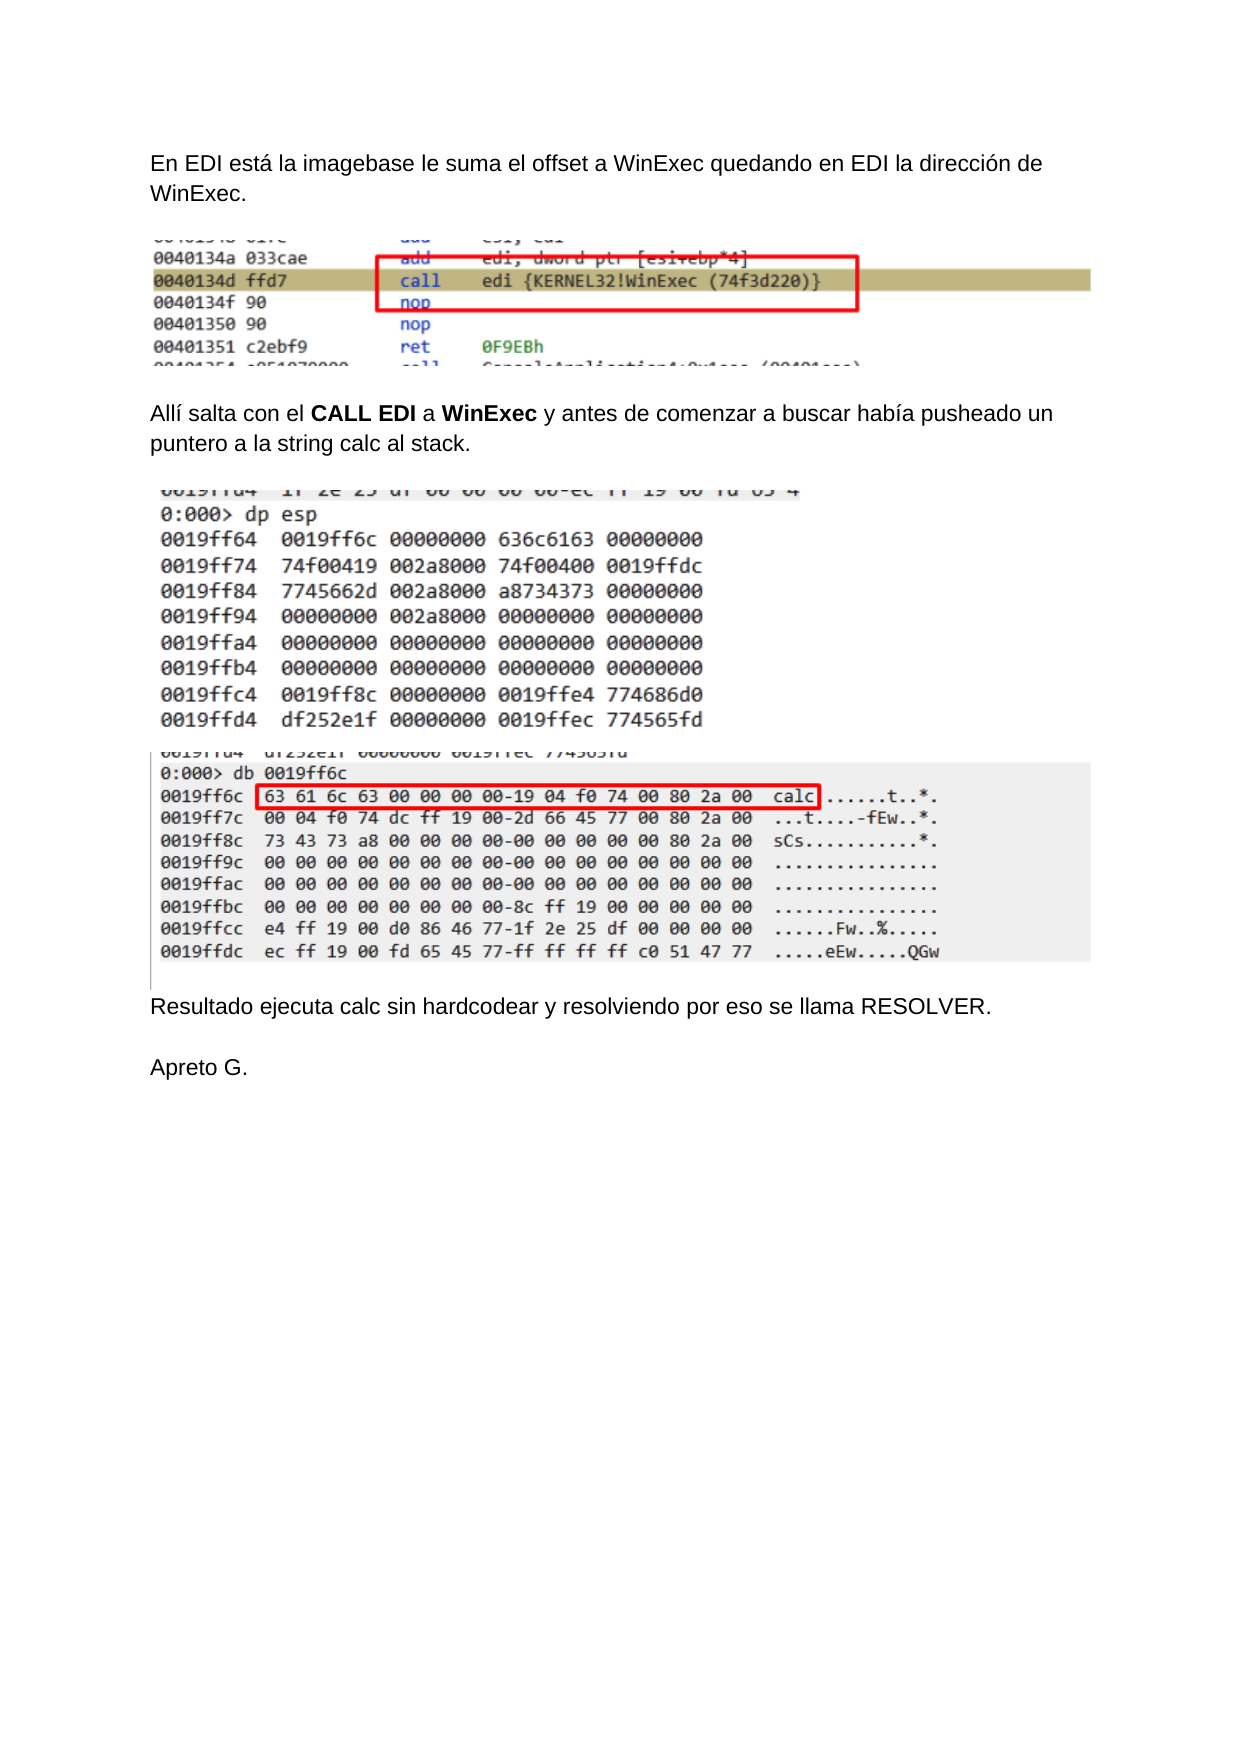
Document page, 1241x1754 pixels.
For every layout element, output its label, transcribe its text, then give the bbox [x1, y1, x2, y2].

picture [150, 752, 1091, 990]
text En EDI está la imagebase le suma el offset a WinExec quedando en EDI la dirección de WinExec. [150, 150, 1090, 207]
text Apreto G. [150, 1054, 1090, 1080]
text Allí salta con el CALL EDI a WinExec y antes de comenzar a buscar había pusheado un puntero a la string calc al stack. [150, 400, 1090, 456]
picture [150, 490, 800, 749]
picture [150, 240, 1091, 366]
text Resultado ejecuta calc sin hardcodear y resolviendo por eso se llama RESOLVER. [150, 993, 1090, 1020]
